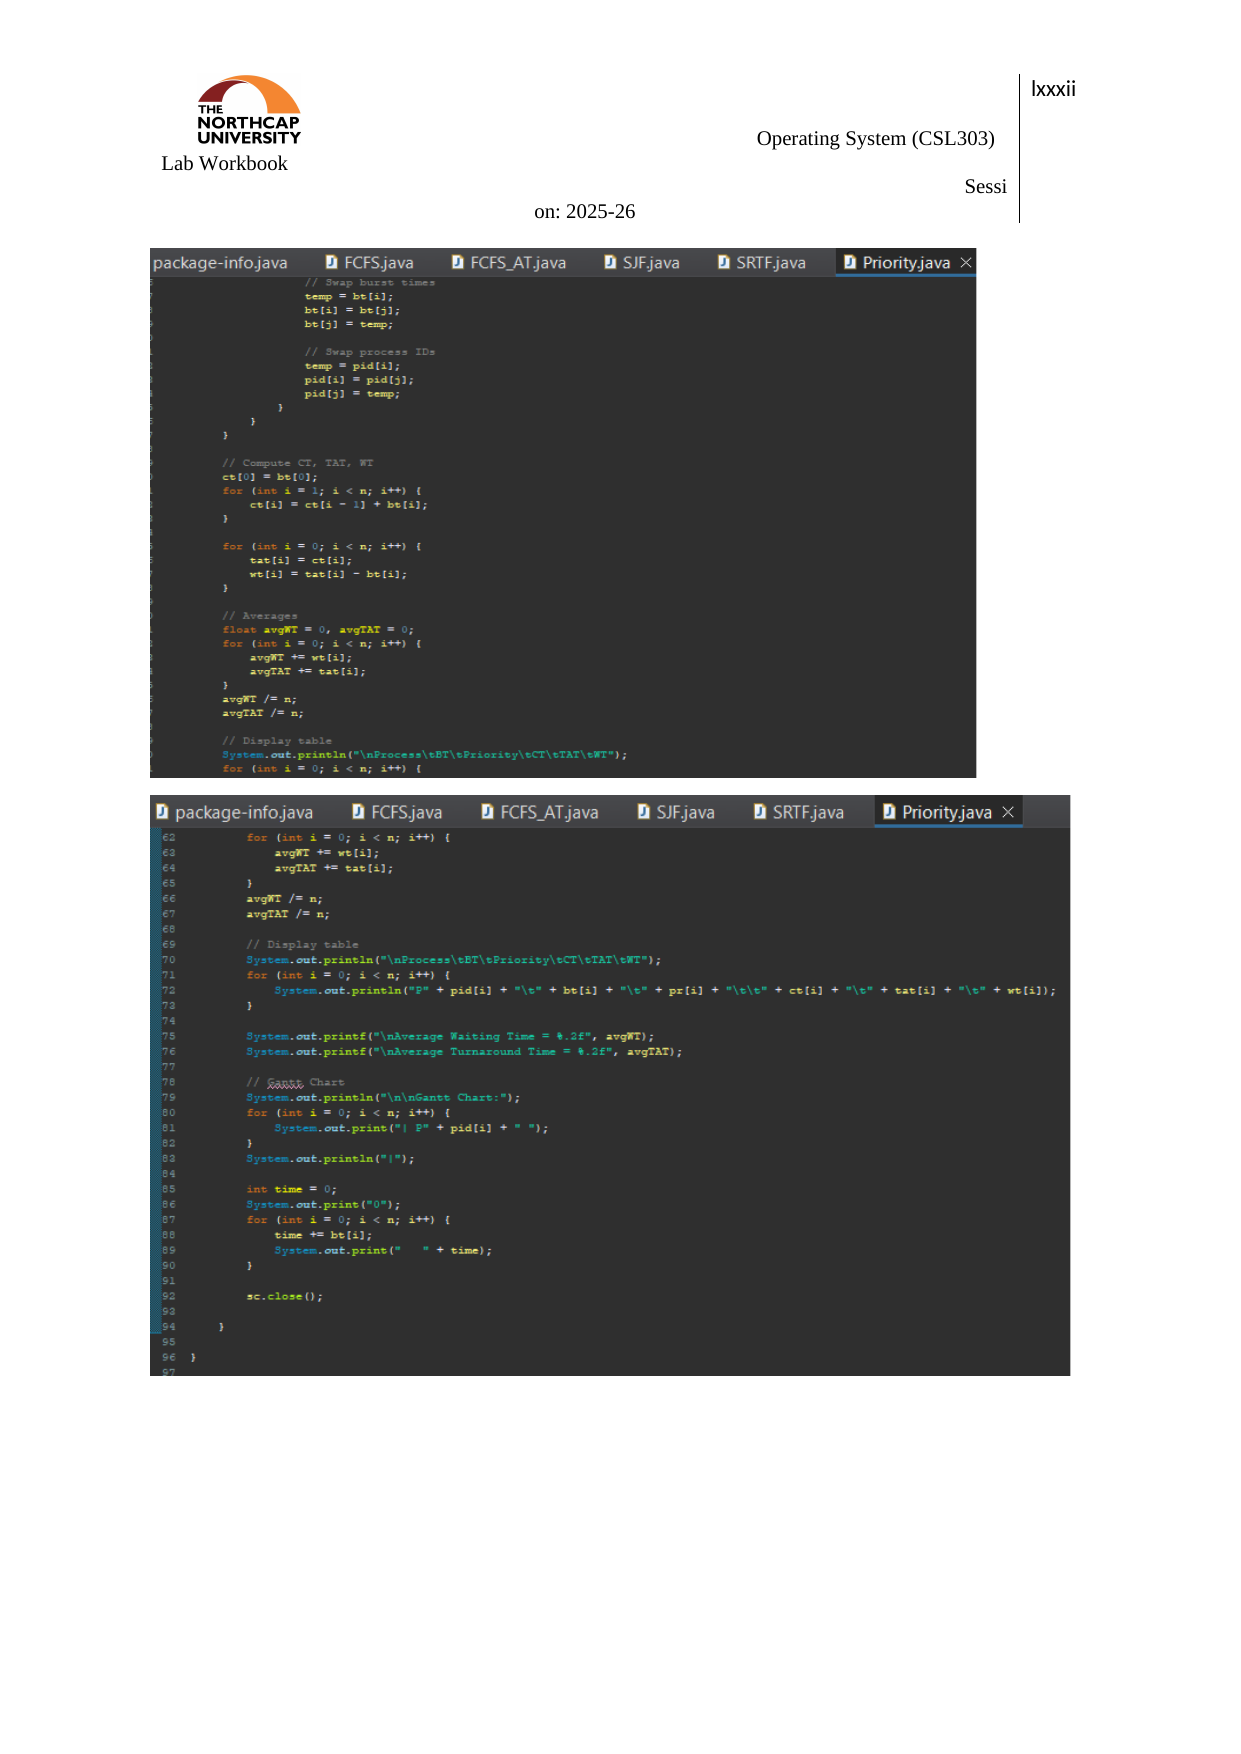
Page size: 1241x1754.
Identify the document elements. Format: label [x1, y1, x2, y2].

picture [150, 795, 1071, 1376]
picture [150, 248, 977, 778]
picture [197, 73, 302, 146]
